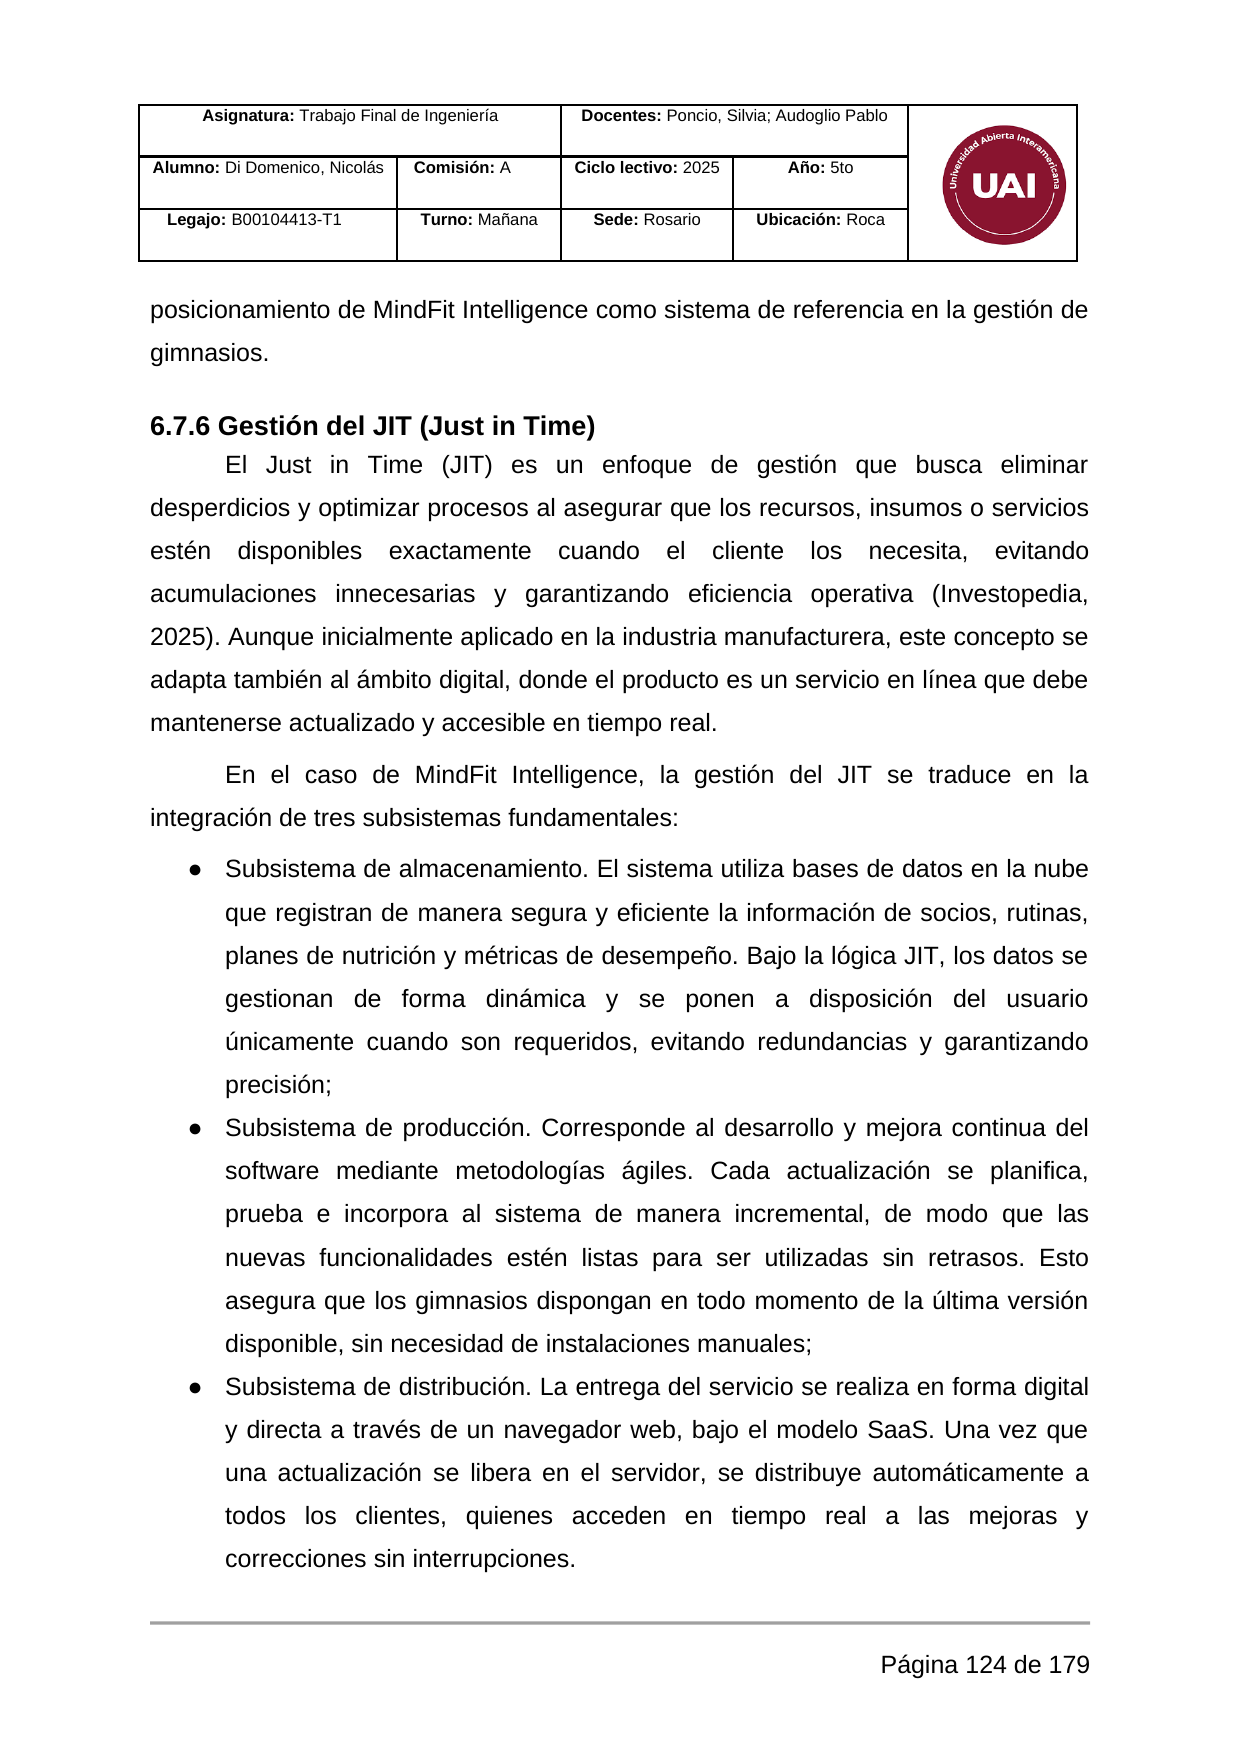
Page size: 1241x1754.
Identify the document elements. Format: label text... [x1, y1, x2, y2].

list Subsistema de almacenamiento. El sistema utiliza bases de datos en la nube que registran de manera segura y eficiente la información de socios, rutinas, planes de nutrición y métricas de desempeño. Bajo la lógica JIT, los datos se gestionan de forma dinámica y se ponen a disposición del usuario únicamente cuando son requeridos, evitando redundancias y garantizando precisión; [187, 854, 1090, 1099]
list Subsistema de distribución. La entrega del servicio se realiza en forma digital y directa a través de un navegador web, bajo el modelo SaaS. Una vez que una actualización se libera en el servidor, se distribuye automáticamente a todos los clientes, quienes acceden en tiempo real a las mejoras y correcciones sin interrupciones. [187, 1372, 1090, 1573]
text El Just in Time (JIT) es un enfoque de gestión que busca eliminar desperdicios y optimizar procesos al asegurar que los recursos, insumos o servicios estén disponibles exactamente cuando el cliente los necesita, evitando acumulaciones innecesarias y garantizando eficiencia operativa (Investopedia, 2025). Aunque inicialmente aplicado en la industria manufacturera, este concepto se adapta también al ámbito digital, donde el producto es un servicio en línea que debe mantenerse actualizado y accesible en tiempo real. [150, 450, 1090, 737]
list Subsistema de producción. Corresponde al desarrollo y mejora continua del software mediante metodologías ágiles. Cada actualización se planifica, prueba e incorpora al sistema de manera incremental, de modo que las nuevas funcionalidades estén listas para ser utilizadas sin retrasos. Esto asegura que los gimnasios dispongan en todo momento de la última versión disponible, sin necesidad de instalaciones manuales; [187, 1113, 1090, 1358]
picture [939, 118, 1068, 150]
text En el caso de MindFit Intelligence, la gestión del JIT se traduce en la integración de tres subsistemas fundamentales: [150, 760, 1090, 832]
subtitle 6.7.6 Gestión del JIT (Just in Time) [150, 410, 1090, 441]
